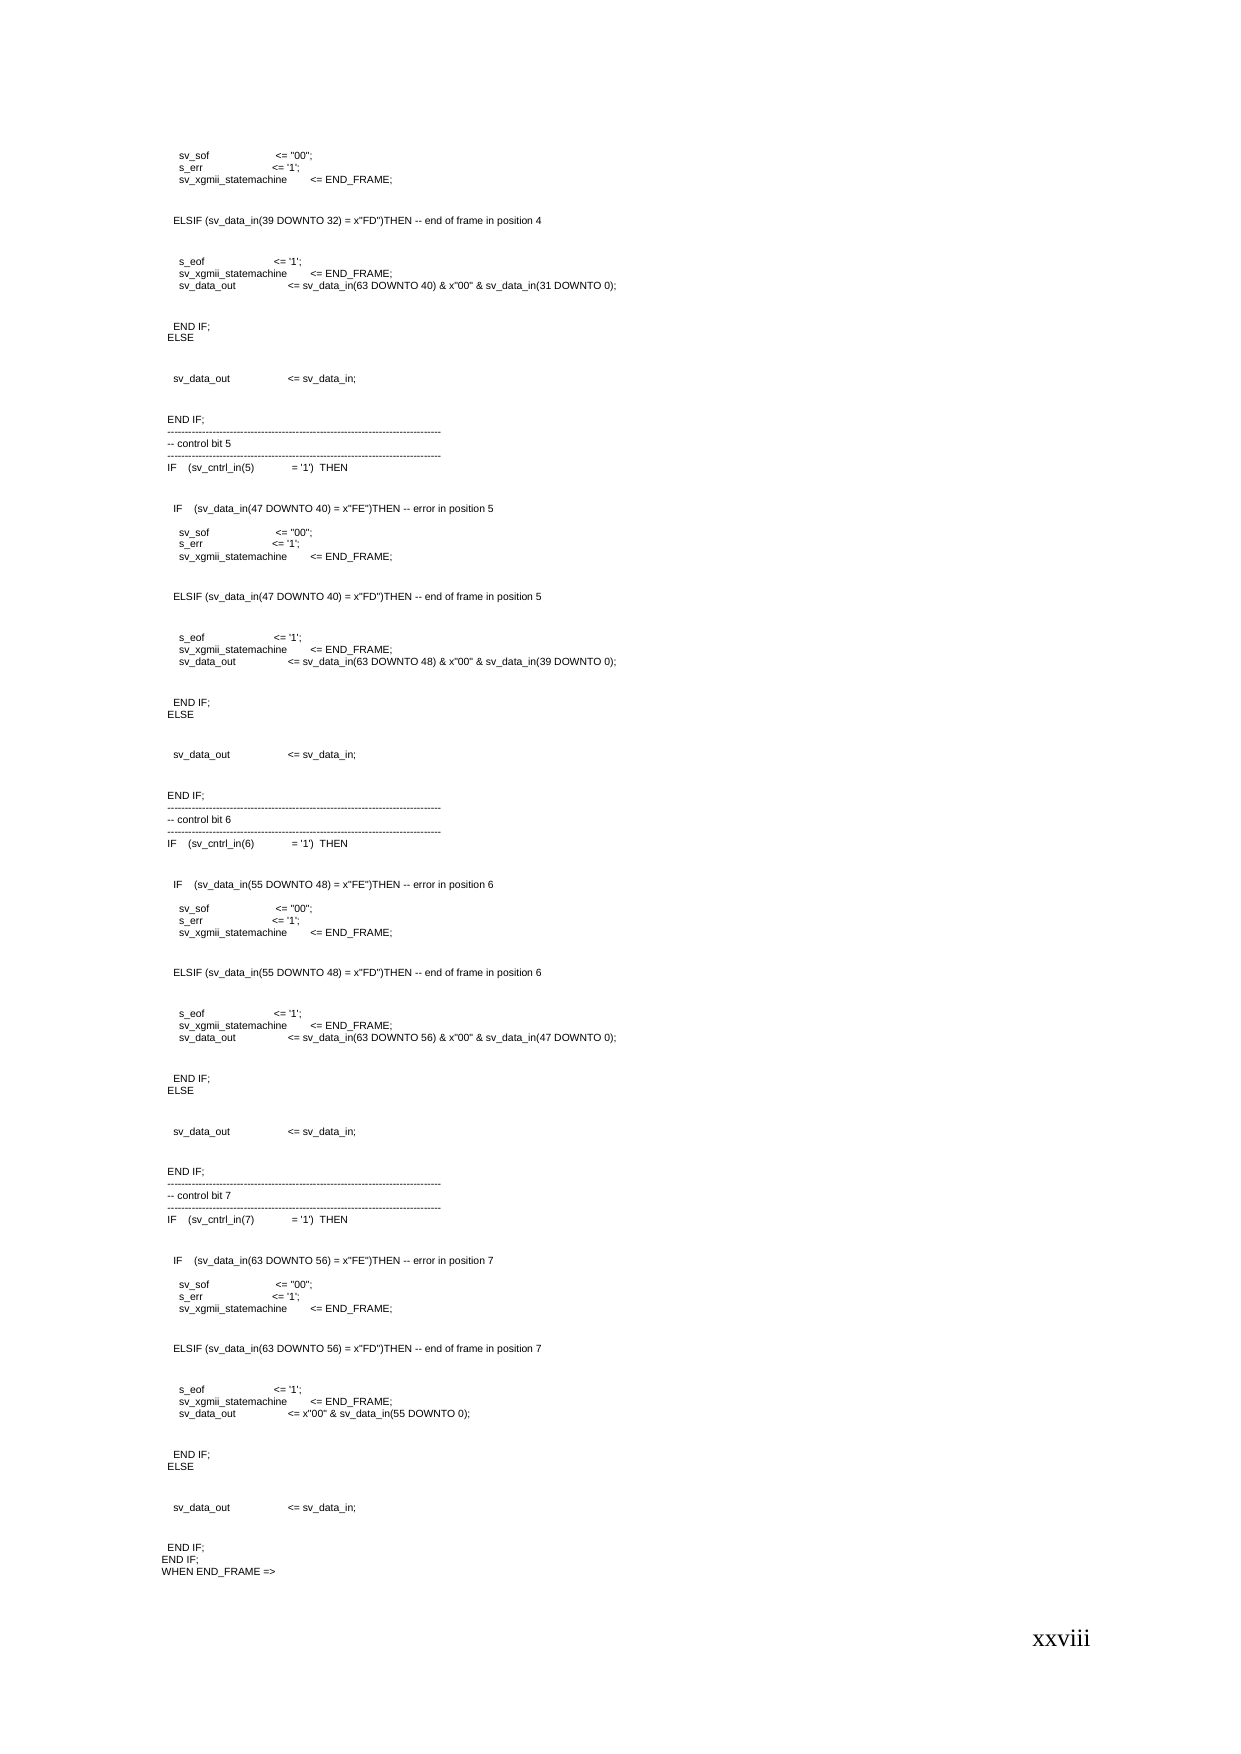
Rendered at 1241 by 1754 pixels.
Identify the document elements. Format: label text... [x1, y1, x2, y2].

text END IF; [150, 1448, 1090, 1461]
text sv_xgmii_statemachine <= END_FRAME; [150, 643, 1090, 656]
text END IF; [150, 413, 1090, 426]
